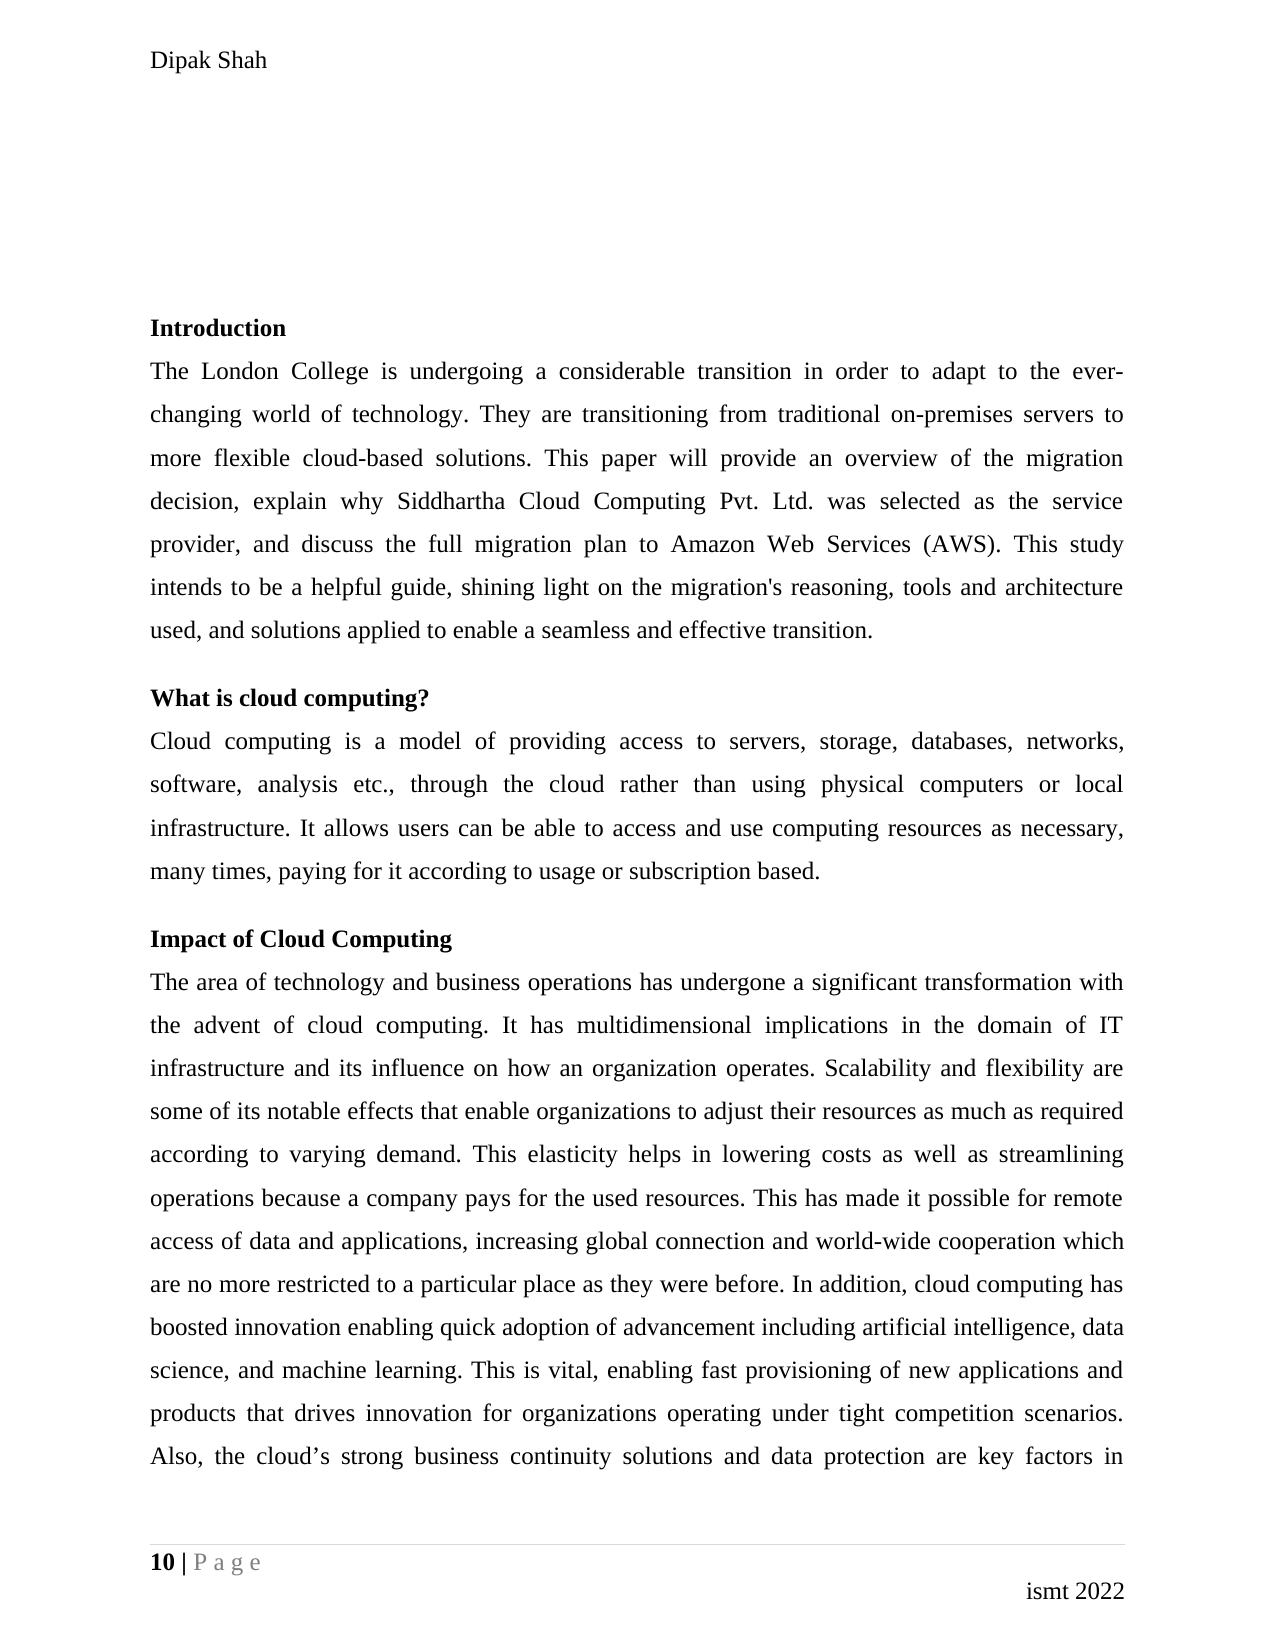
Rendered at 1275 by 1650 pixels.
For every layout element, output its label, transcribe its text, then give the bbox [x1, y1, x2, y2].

subtitle Introduction [150, 313, 1125, 342]
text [150, 967, 1125, 1470]
subtitle Impact of Cloud Computing [150, 924, 1125, 953]
text Cloud computing is a model of providing access to servers, storage, databases, networks, software, analysis etc., through the cloud rather than using physical computers or local infrastructure. It allows users can be able to access and use computing resources as necessary, many times, paying for it according to usage or subscription based. [150, 726, 1125, 884]
text The London College is undergoing a considerable transition in order to adapt to the ever-changing world of technology. They are transitioning from traditional on-premises servers to more flexible cloud-based solutions. This paper will provide an overview of the migration decision, explain why Siddhartha Cloud Computing Pvt. Ltd. was selected as the service provider, and discuss the full migration plan to Amazon Web Services (AWS). This study intends to be a helpful guide, shining light on the migration's reasoning, tools and architecture used, and solutions applied to enable a seamless and effective transition. [150, 356, 1125, 644]
subtitle What is cloud computing? [150, 683, 1125, 712]
